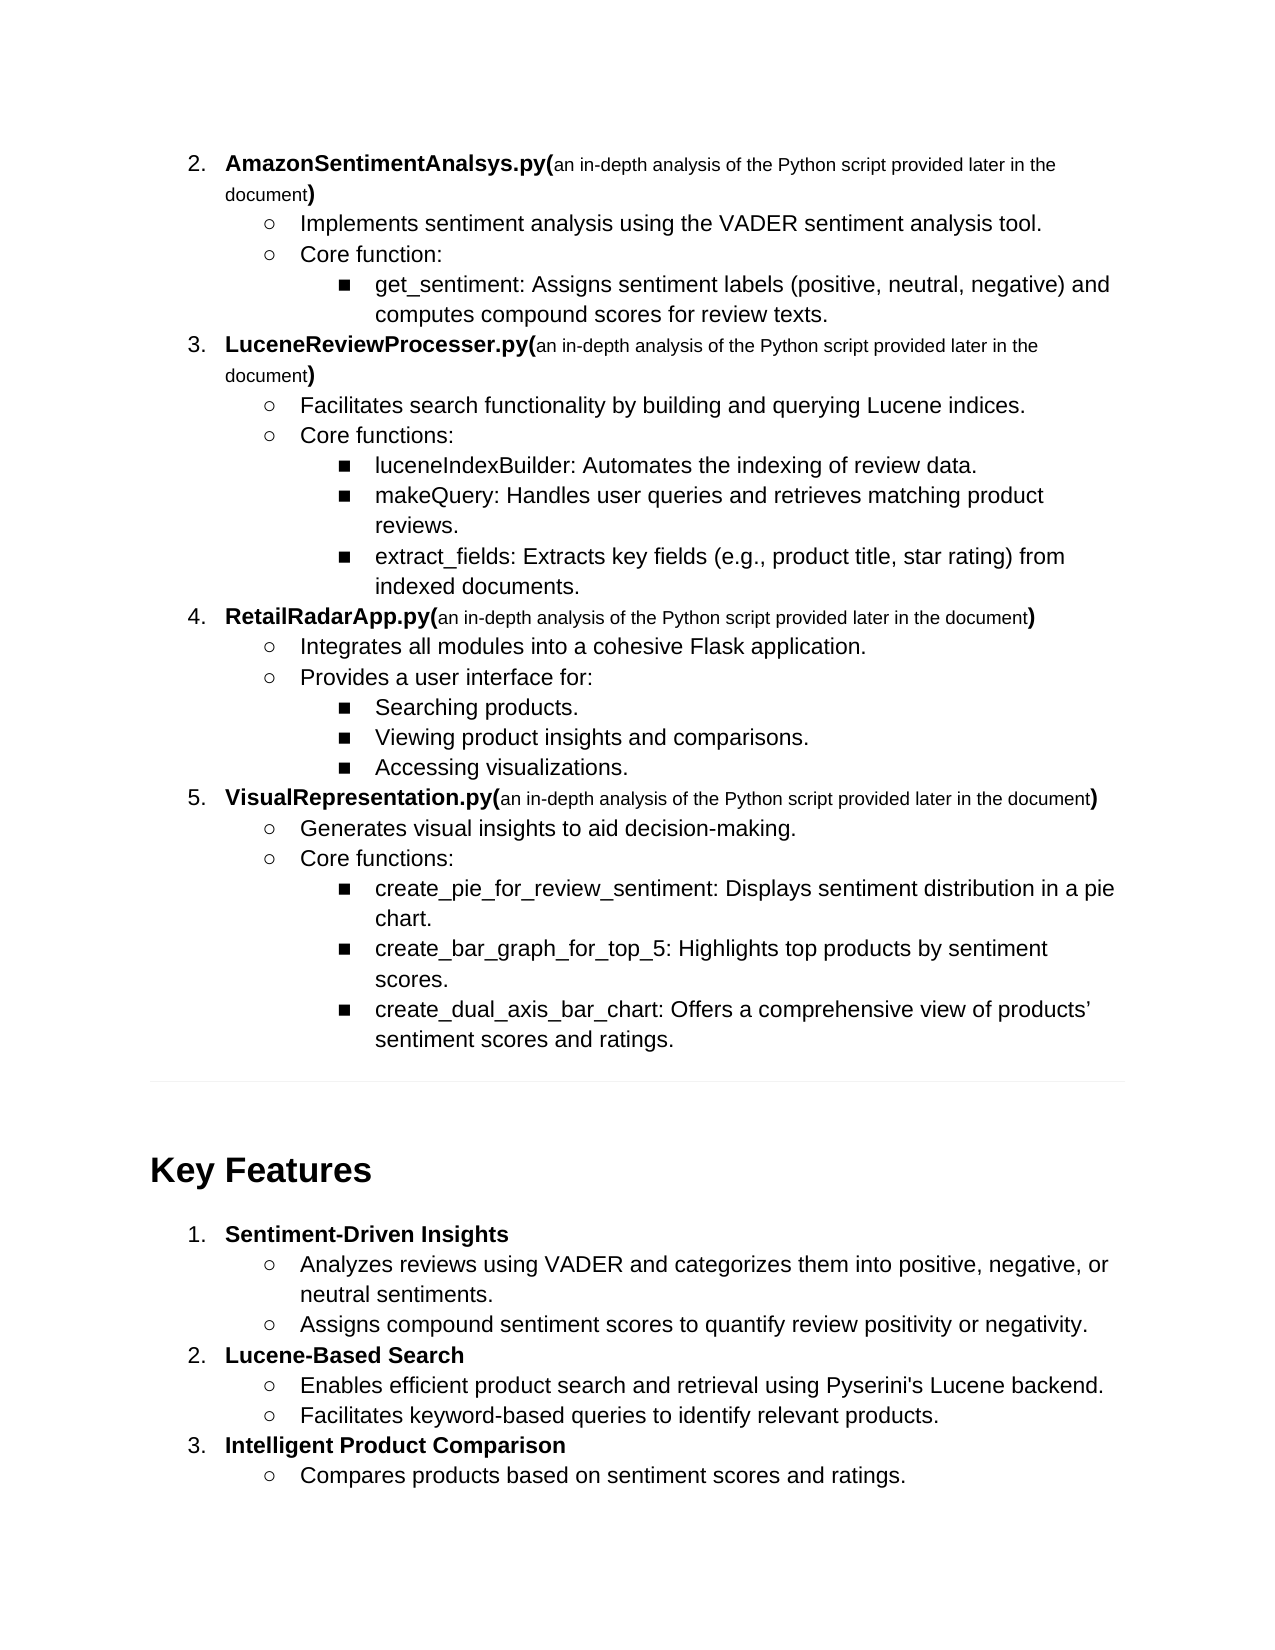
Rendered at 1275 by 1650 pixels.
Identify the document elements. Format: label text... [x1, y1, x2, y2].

list Searching products. [337, 694, 1125, 720]
list Viewing product insights and comparisons. [337, 724, 1125, 750]
list Sentiment-Driven Insights [187, 1221, 1125, 1247]
list create_pie_for_review_sentiment: Displays sentiment distribution in a pie chart. [337, 875, 1125, 932]
list LuceneReviewProcesser.py(an in-depth analysis of the Python script provided later in the document) [187, 331, 1125, 388]
list VisualRepresentation.py(an in-depth analysis of the Python script provided later in the document) [187, 784, 1125, 811]
list Core functions: [262, 422, 1125, 448]
list luceneIndexBuilder: Automates the indexing of review data. [337, 452, 1125, 478]
list Analyzes reviews using VADER and categorizes them into positive, negative, or neutral sentiments. [262, 1251, 1125, 1307]
list Compares products based on sentiment scores and ratings. [262, 1462, 1125, 1489]
list Lucene-Based Search [187, 1342, 1125, 1368]
list create_bar_graph_for_top_5: Highlights top products by sentiment scores. [337, 935, 1125, 992]
list extract_fields: Extracts key fields (e.g., product title, star rating) from indexed documents. [337, 543, 1125, 599]
list get_sentiment: Assigns sentiment labels (positive, neutral, negative) and computes compound scores for review texts. [337, 271, 1125, 327]
list create_dual_axis_bar_chart: Offers a comprehensive view of products’ sentiment scores and ratings. [337, 996, 1125, 1052]
list Implements sentiment analysis using the VADER sentiment analysis tool. [262, 210, 1125, 237]
list AmazonSentimentAnalsys.py(an in-depth analysis of the Python script provided later in the document) [187, 150, 1125, 207]
list Accessing visualizations. [337, 754, 1125, 781]
list Enables efficient product search and retrieval using Pyserini's Lucene backend. [262, 1372, 1125, 1398]
list RetailRadarApp.py(an in-depth analysis of the Python script provided later in the document) [187, 603, 1125, 629]
list Provides a user interface for: [262, 663, 1125, 690]
subtitle Key Features [150, 1149, 1125, 1190]
list Integrates all modules into a cohesive Flask application. [262, 633, 1125, 660]
list Generates visual insights to aid decision-making. [262, 814, 1125, 841]
list Core function: [262, 241, 1125, 267]
list Facilitates search functionality by building and querying Lucene indices. [262, 392, 1125, 418]
list makeQuery: Handles user queries and retrieves matching product reviews. [337, 482, 1125, 539]
list Assigns compound sentiment scores to quantify review positivity or negativity. [262, 1311, 1125, 1338]
list Intelligent Product Comparison [187, 1432, 1125, 1458]
list Core functions: [262, 845, 1125, 871]
list Facilitates keyword-based queries to identify relevant products. [262, 1402, 1125, 1428]
